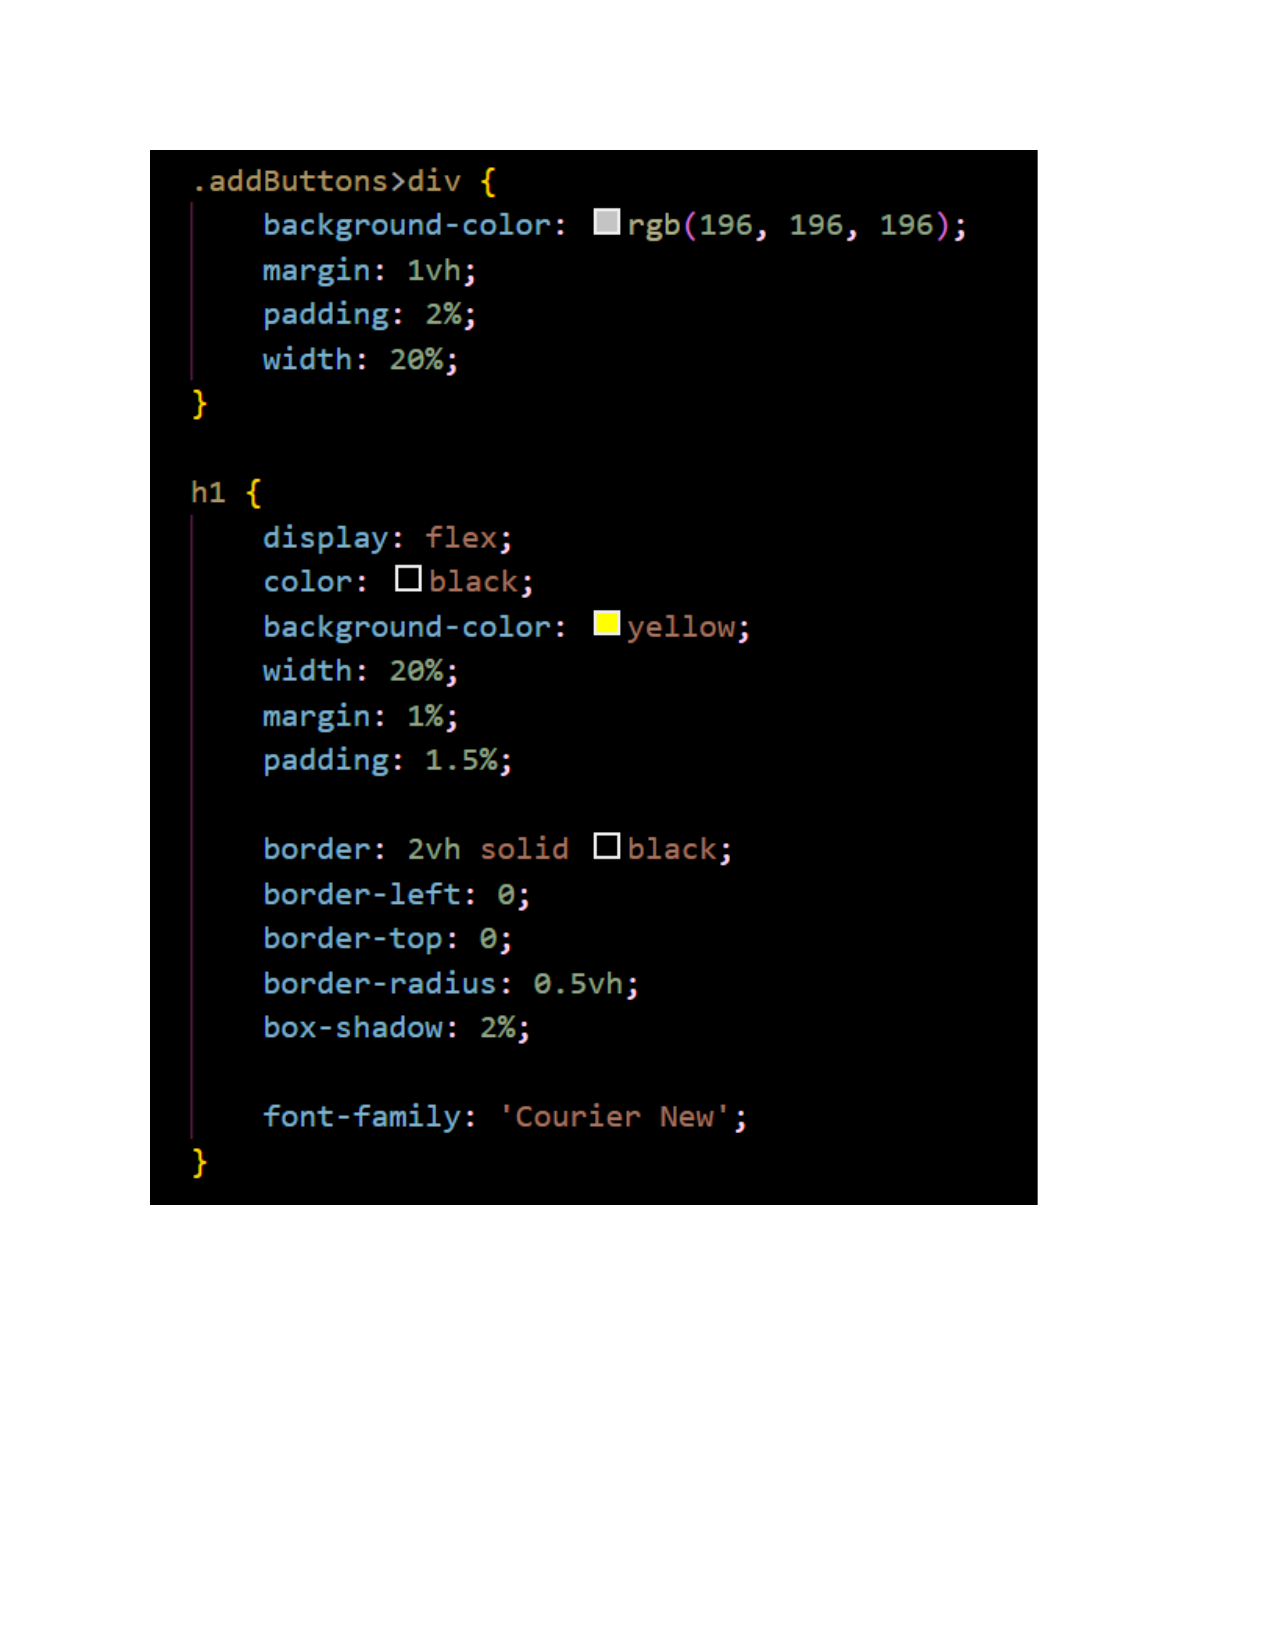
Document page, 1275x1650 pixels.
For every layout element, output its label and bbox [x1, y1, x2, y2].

picture [150, 150, 1038, 1205]
